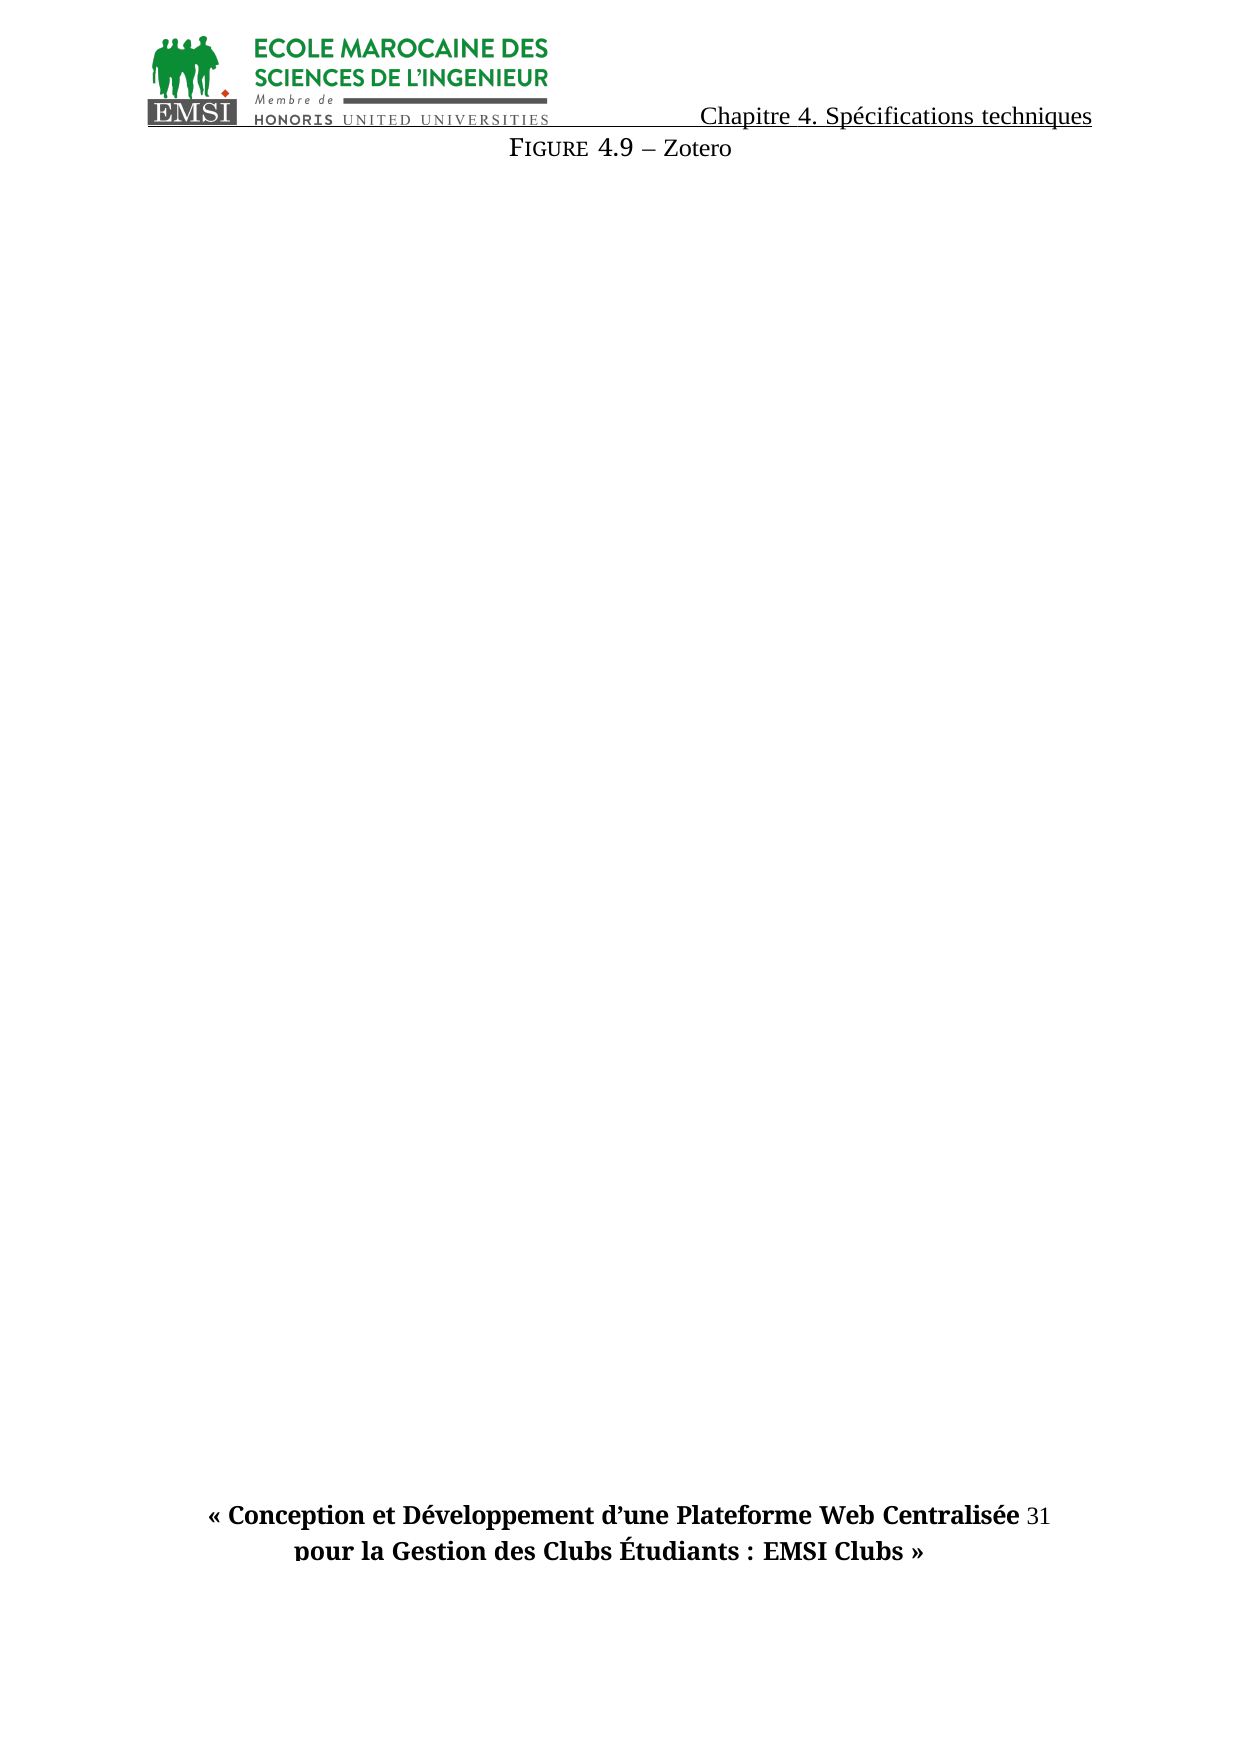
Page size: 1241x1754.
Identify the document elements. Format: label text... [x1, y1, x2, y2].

picture [147, 36, 548, 125]
text Figure 4.9 – Zotero [301, 129, 939, 163]
